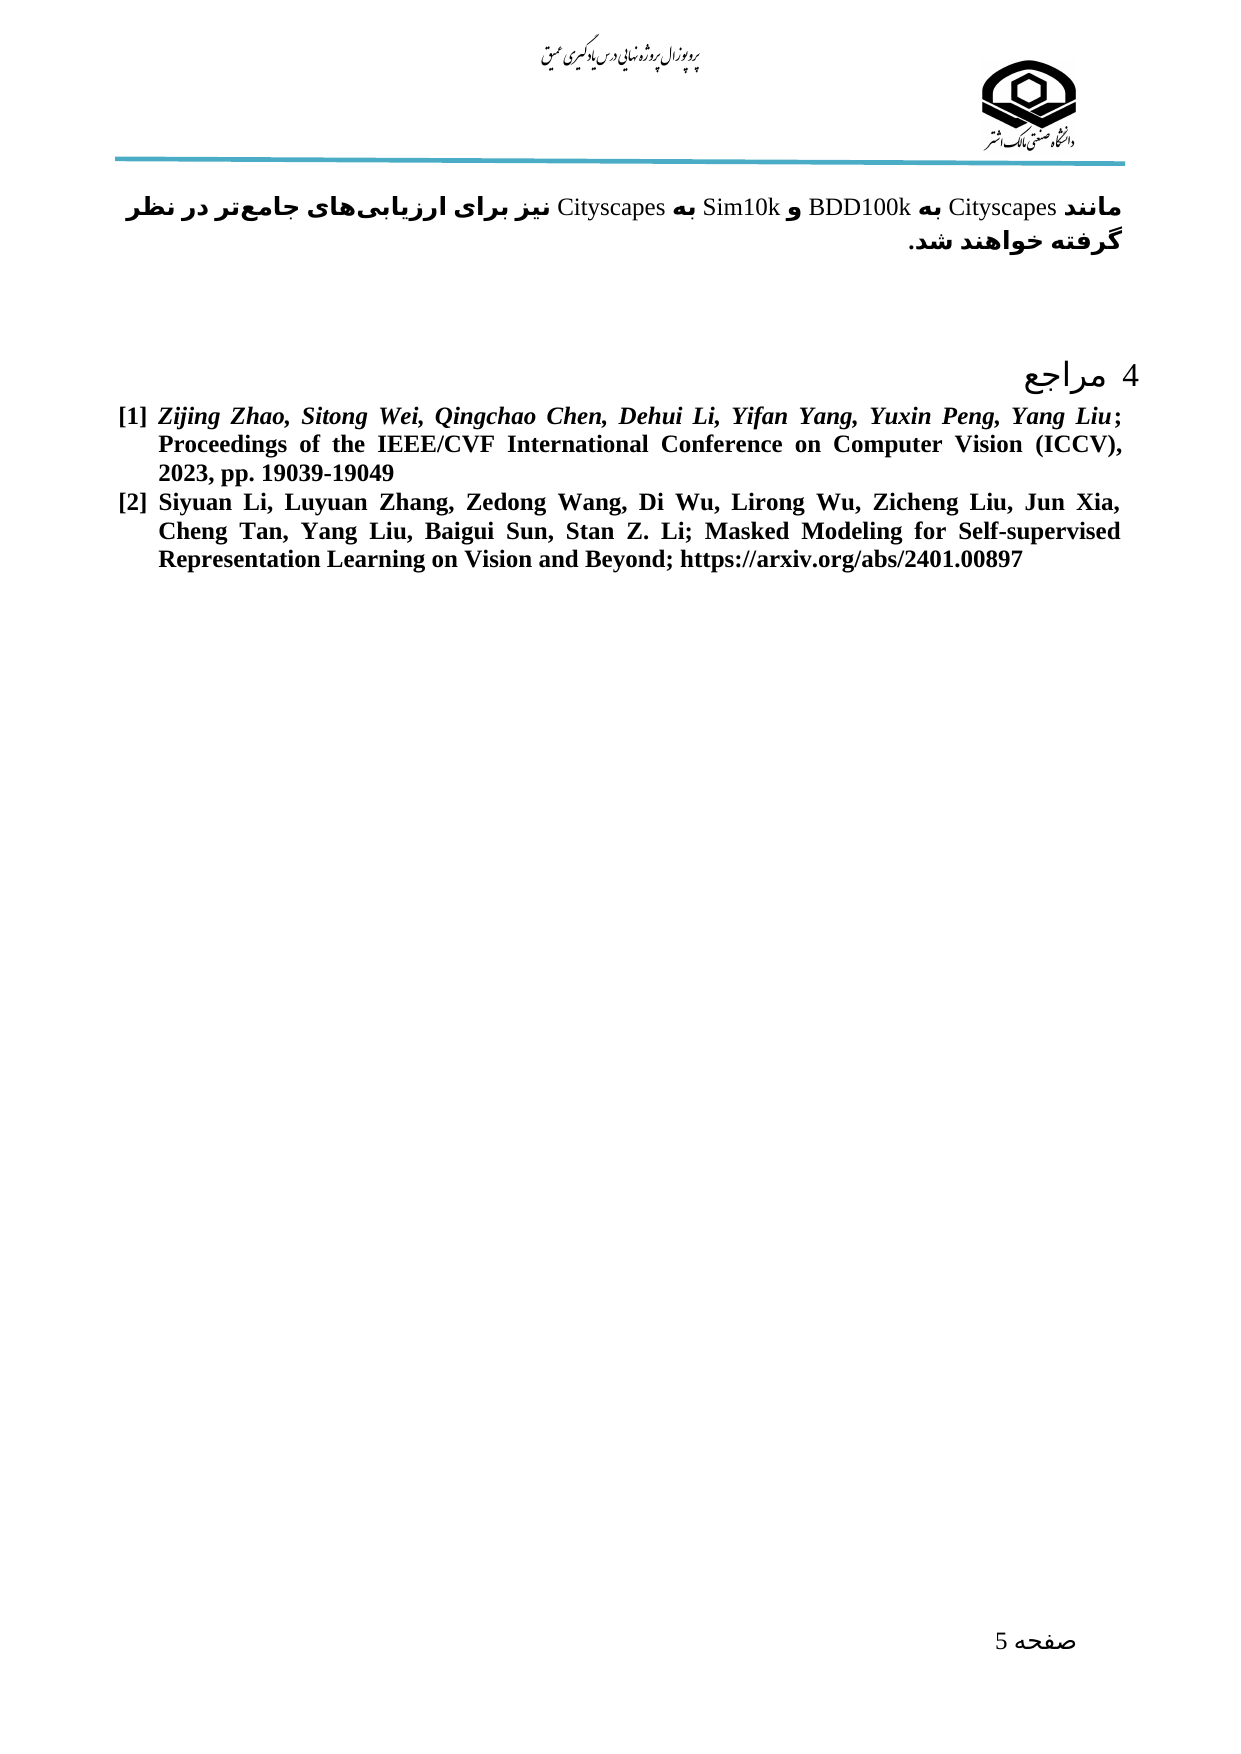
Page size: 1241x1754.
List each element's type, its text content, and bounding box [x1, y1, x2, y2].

text [2] Siyuan Li, Luyuan Zhang, Zedong Wang, Di Wu, Lirong Wu, Zicheng Liu, Jun Xia, Cheng Tan, Yang Liu, Baigui Sun, Stan Z. Li; Masked Modeling for Self-supervised Representation Learning on Vision and Beyond; https://arxiv.org/abs/2401.00897 [118, 487, 1122, 573]
picture [980, 59, 1077, 154]
subtitle مراجع [118, 355, 1122, 393]
text [1] Zijing Zhao, Sitong Wei, Qingchao Chen, Dehui Li, Yifan Yang, Yuxin Peng, Yang Liu; Proceedings of the IEEE/CVF International Conference on Computer Vision (ICCV), 2023, pp. 19039-19049 [118, 401, 1122, 487]
